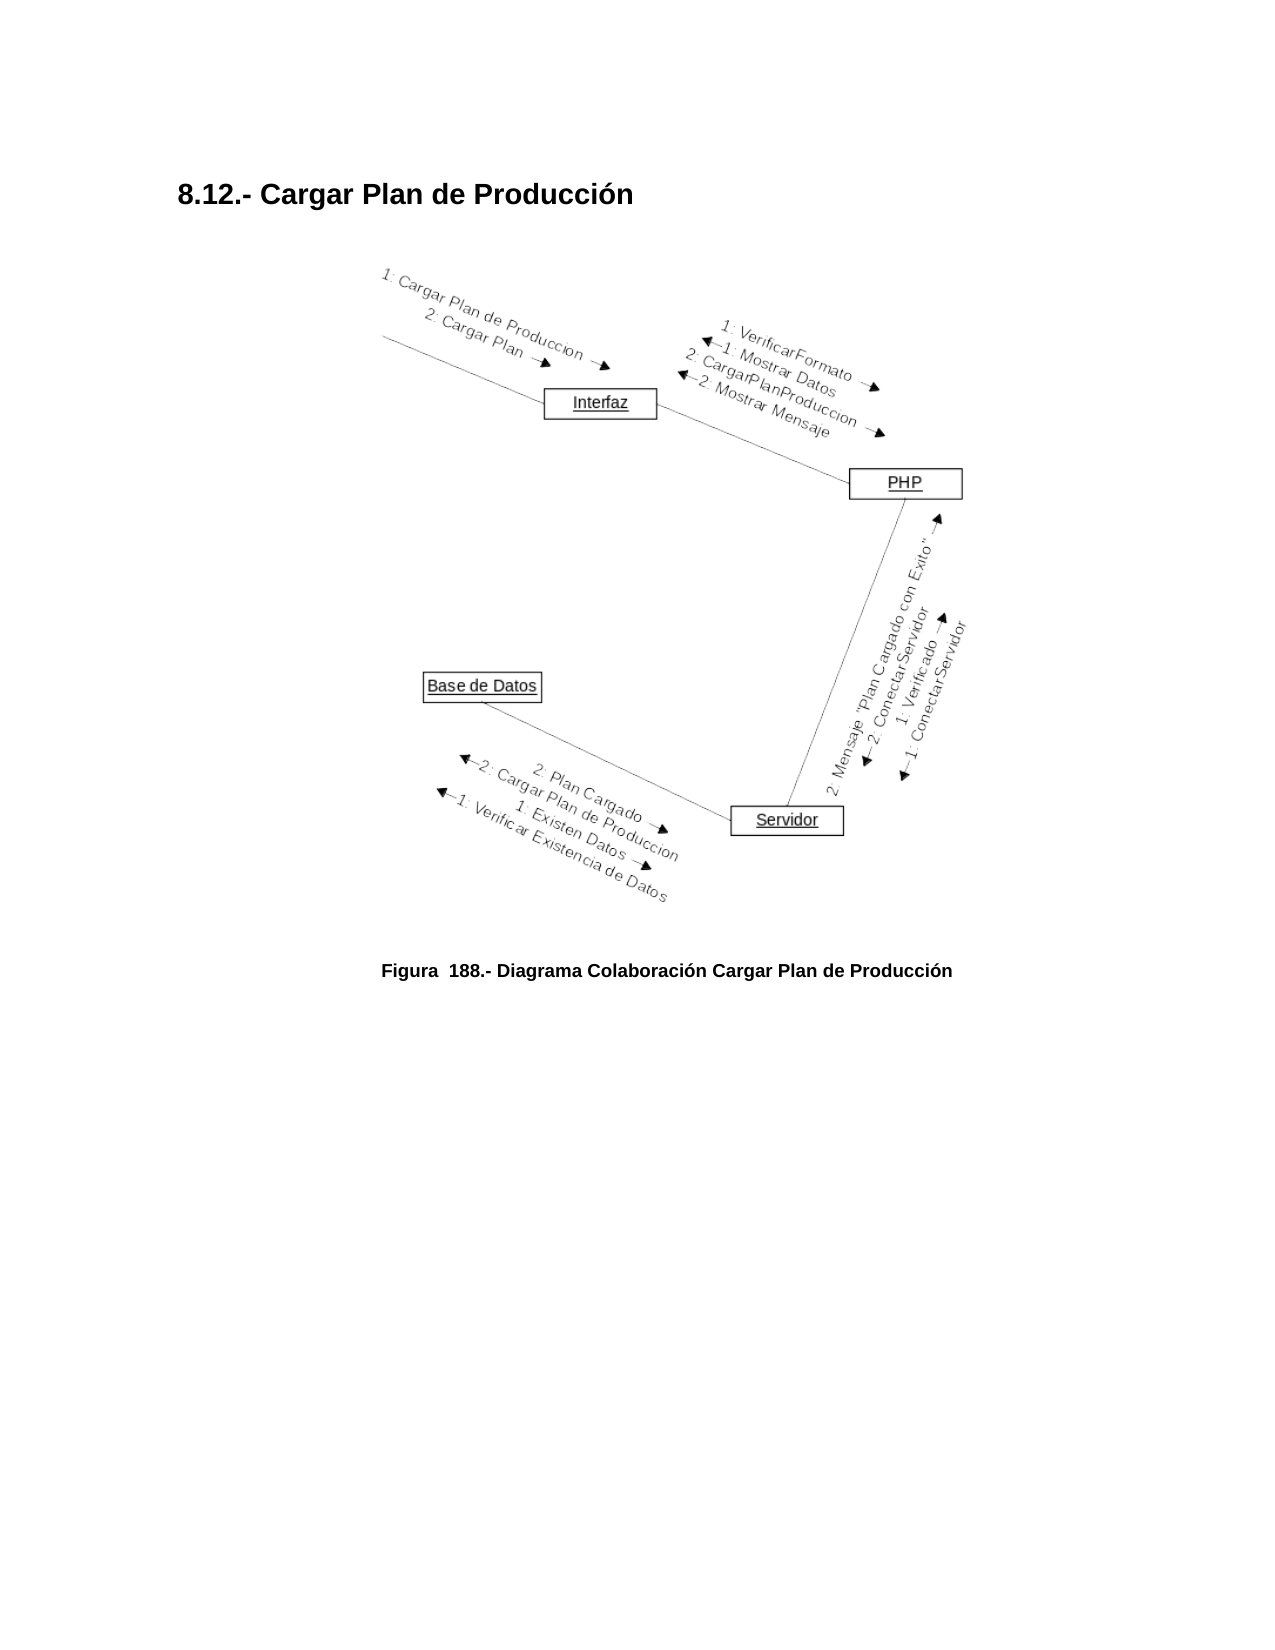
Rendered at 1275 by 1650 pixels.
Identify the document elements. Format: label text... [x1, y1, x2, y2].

subtitle 8.12.- Cargar Plan de Producción [177, 177, 1157, 211]
